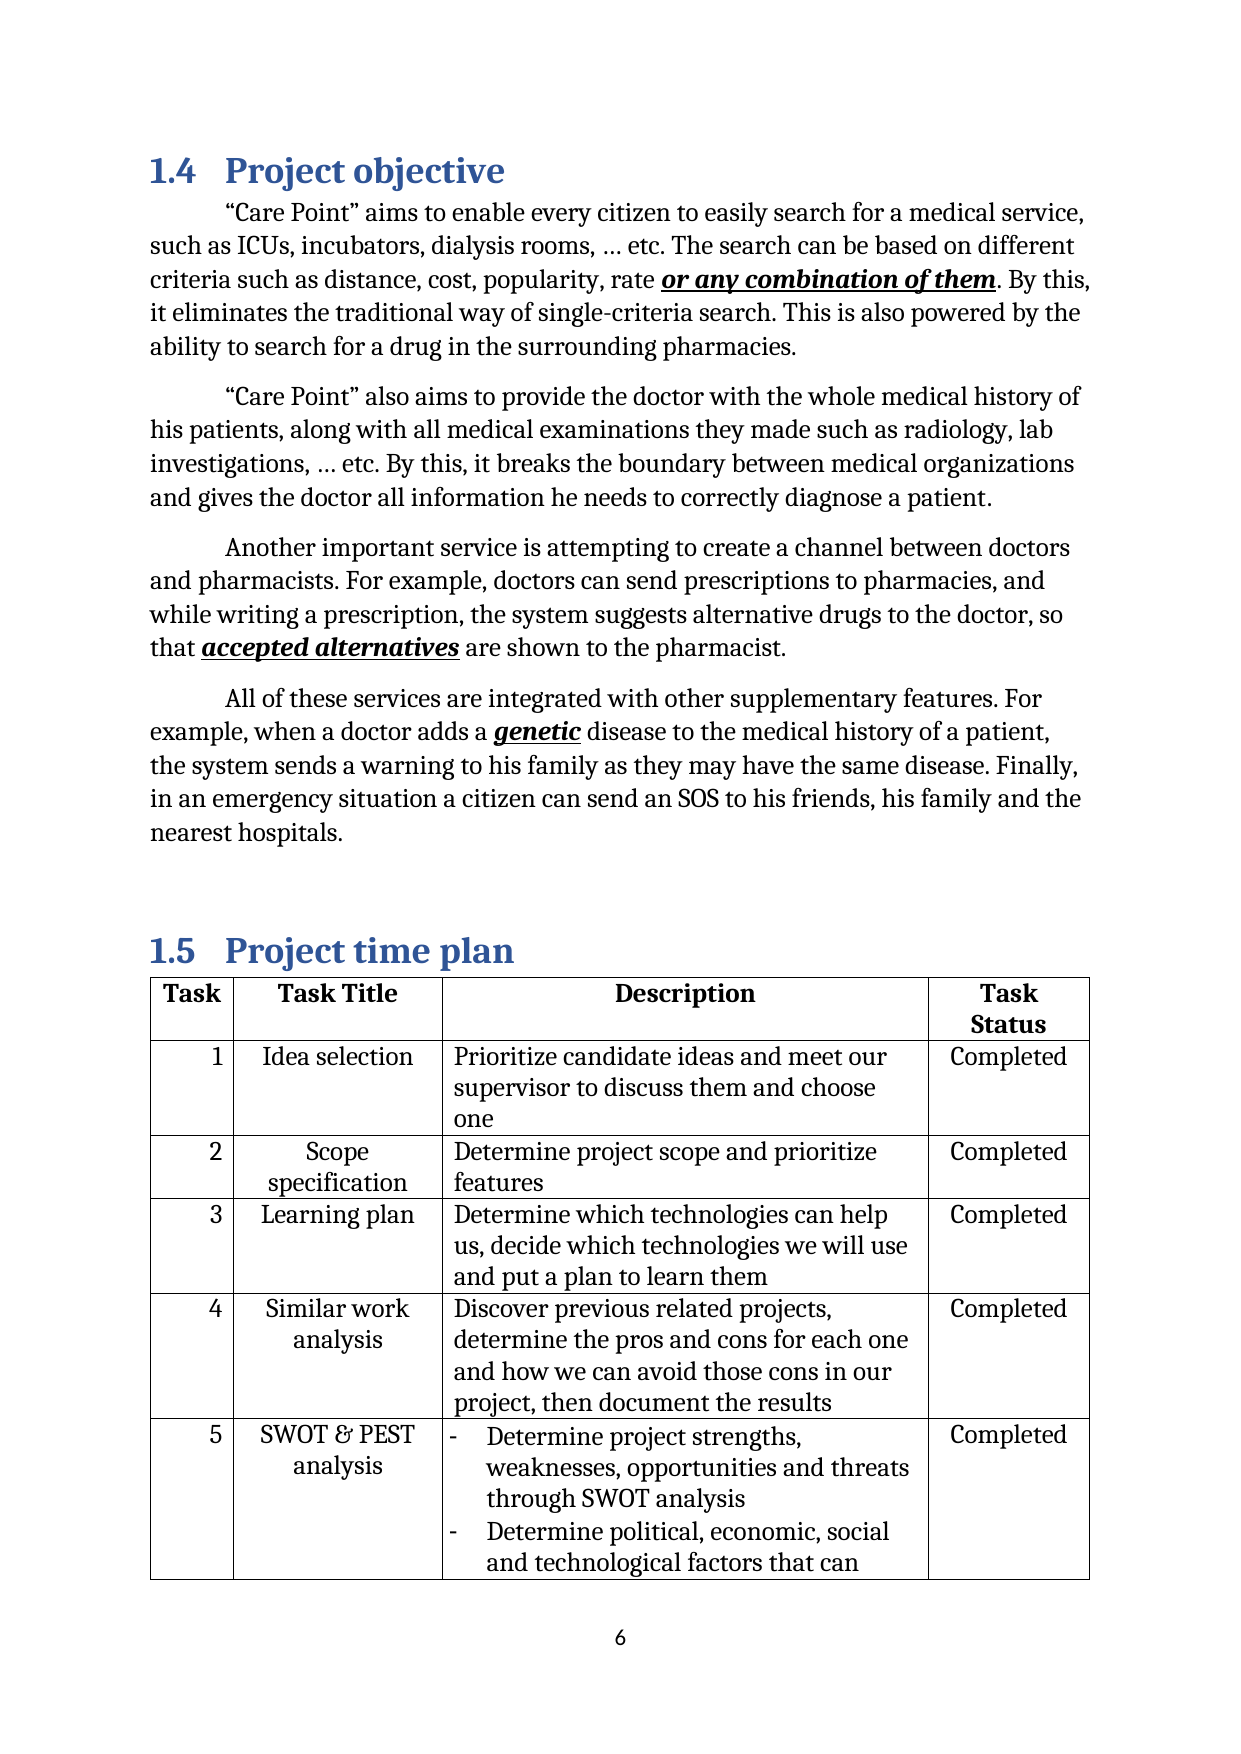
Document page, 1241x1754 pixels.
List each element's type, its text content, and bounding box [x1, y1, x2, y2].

text “Care Point” also aims to provide the doctor with the whole medical history of his patients, along with all medical examinations they made such as radiology, lab investigations, … etc. By this, it breaks the boundary between medical organizations and gives the doctor all information he needs to correctly diagnose a patient. [150, 381, 1090, 513]
table_header Description [443, 978, 928, 1040]
table_cell Completed [929, 1136, 1089, 1198]
table_cell 4 [151, 1294, 233, 1418]
table_cell Completed [929, 1041, 1089, 1134]
text “Care Point” aims to enable every citizen to easily search for a medical service, such as ICUs, incubators, dialysis rooms, … etc. The search can be based on different criteria such as distance, cost, popularity, rate or any combination of them. By this, it eliminates the traditional way of single-criteria search. This is also powered by the ability to search for a drug in the surrounding pharmacies. [150, 197, 1090, 362]
table_header Task [151, 978, 233, 1040]
table_cell Scope specification [234, 1136, 442, 1198]
table_cell 1 [151, 1041, 233, 1134]
table_cell Similar work analysis [234, 1294, 442, 1418]
table_cell Determine which technologies can help us, decide which technologies we will use and put a plan to learn them [443, 1199, 928, 1292]
table_cell 2 [151, 1136, 233, 1198]
table_cell Completed [929, 1419, 1089, 1578]
table_cell 3 [151, 1199, 233, 1292]
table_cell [234, 1419, 442, 1578]
table_cell Determine project scope and prioritize features [443, 1136, 928, 1198]
subtitle 1.4 Project objective [150, 150, 1090, 193]
table_cell Learning plan [234, 1199, 442, 1292]
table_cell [443, 1419, 928, 1578]
table_cell Discover previous related projects, determine the pros and cons for each one and how we can avoid those cons in our project, then document the results [443, 1294, 928, 1418]
table_cell Completed [929, 1199, 1089, 1292]
table_cell 5 [151, 1419, 233, 1578]
subtitle 1.5 Project time plan [150, 930, 1090, 973]
table_header Task Status [929, 978, 1089, 1040]
text Another important service is attempting to create a channel between doctors and pharmacists. For example, doctors can send prescriptions to pharmacies, and while writing a prescription, the system suggests alternative drugs to the doctor, so that accepted alternatives are shown to the pharmacist. [150, 532, 1090, 663]
text All of these services are integrated with other supplementary features. For example, when a doctor adds a genetic disease to the medical history of a patient, the system sends a warning to his family as they may have the same disease. Finally, in an emergency situation a citizen can send an SOS to his friends, his family and the nearest hospitals. [150, 683, 1090, 848]
table_cell Prioritize candidate ideas and meet our supervisor to discuss them and choose one [443, 1041, 928, 1134]
table_cell Idea selection [234, 1041, 442, 1134]
table_cell Completed [929, 1294, 1089, 1418]
table_header Task Title [234, 978, 442, 1040]
